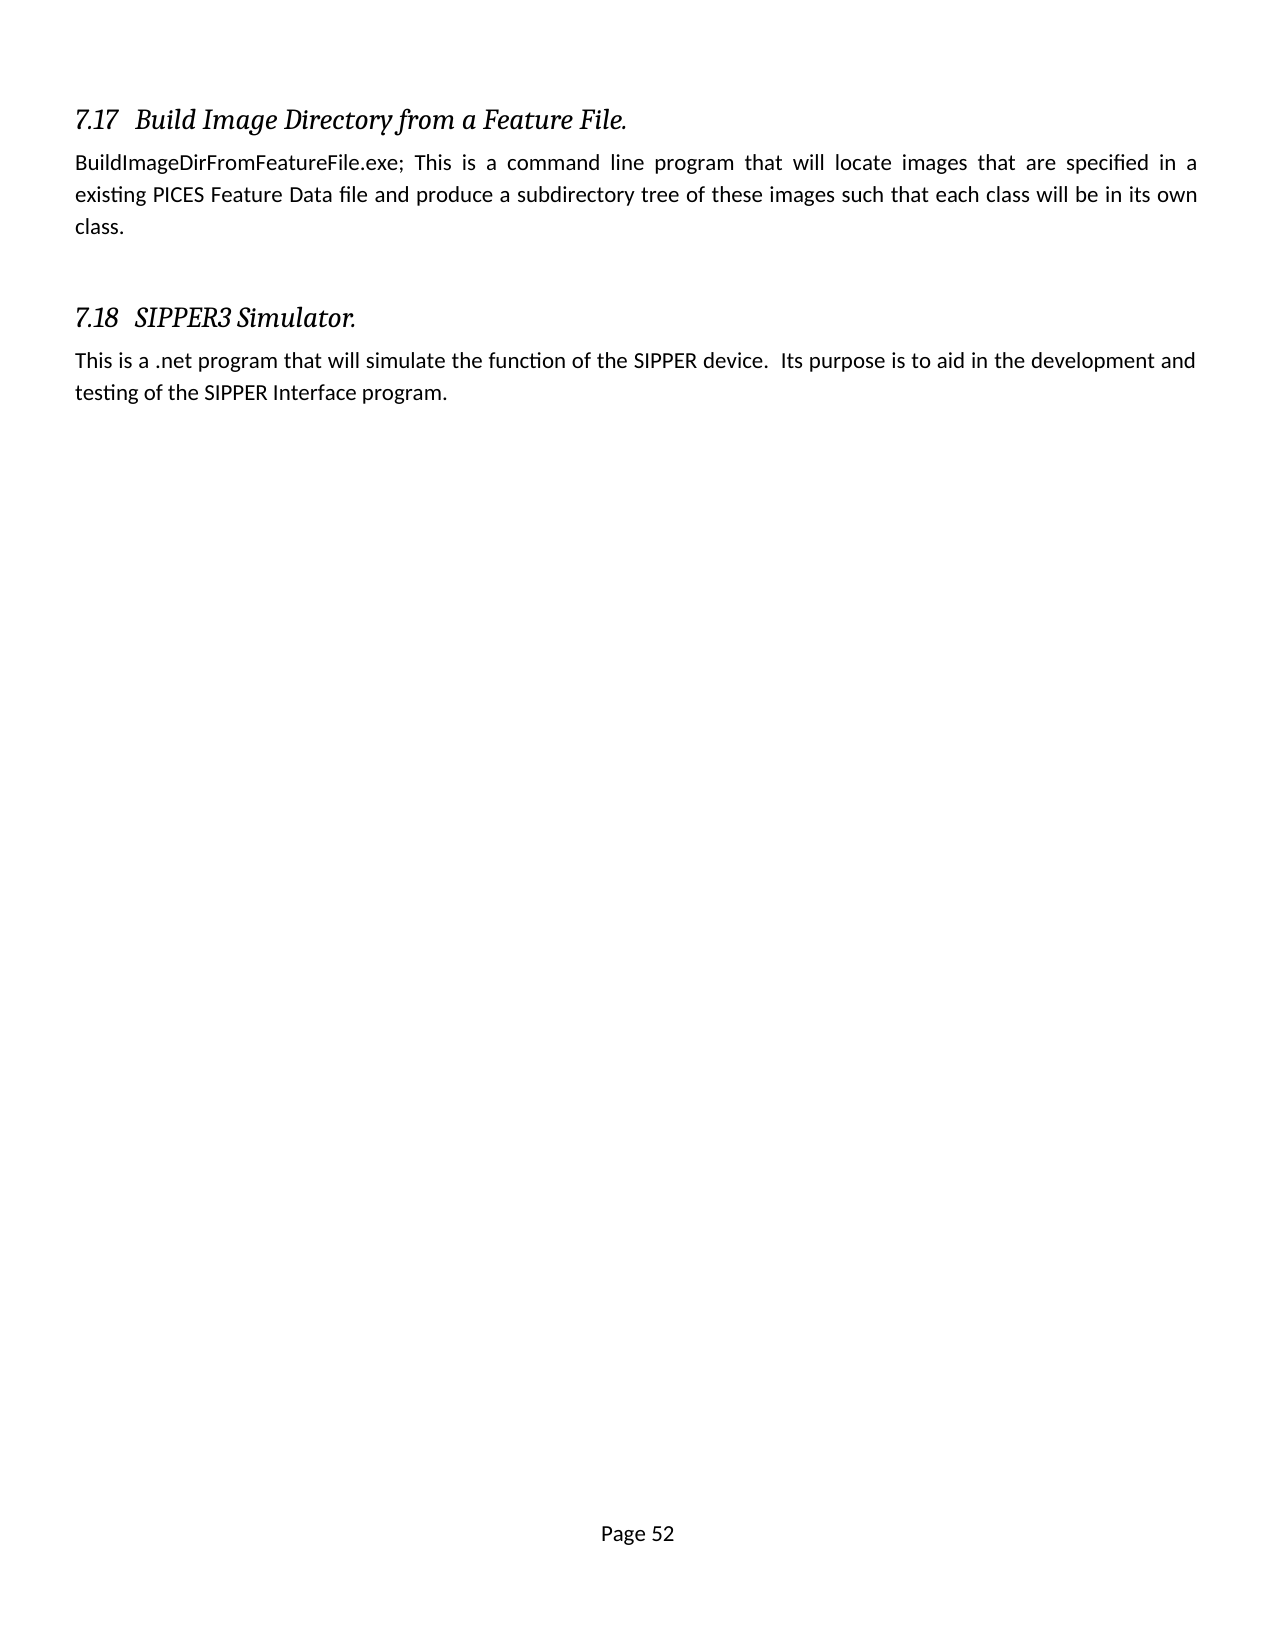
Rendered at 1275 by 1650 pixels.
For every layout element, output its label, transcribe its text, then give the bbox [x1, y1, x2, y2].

subtitle Build Image Directory from a Feature File. [75, 103, 1200, 137]
text This is a .net program that will simulate the function of the SIPPER device. Its purpose is to aid in the development and testing of the SIPPER Interface program. [75, 346, 1200, 407]
text BuildImageDirFromFeatureFile.exe; This is a command line program that will locate images that are specified in a existing PICES Feature Data file and produce a subdirectory tree of these images such that each class will be in its own class. [75, 148, 1200, 240]
subtitle SIPPER3 Simulator. [75, 302, 1200, 335]
